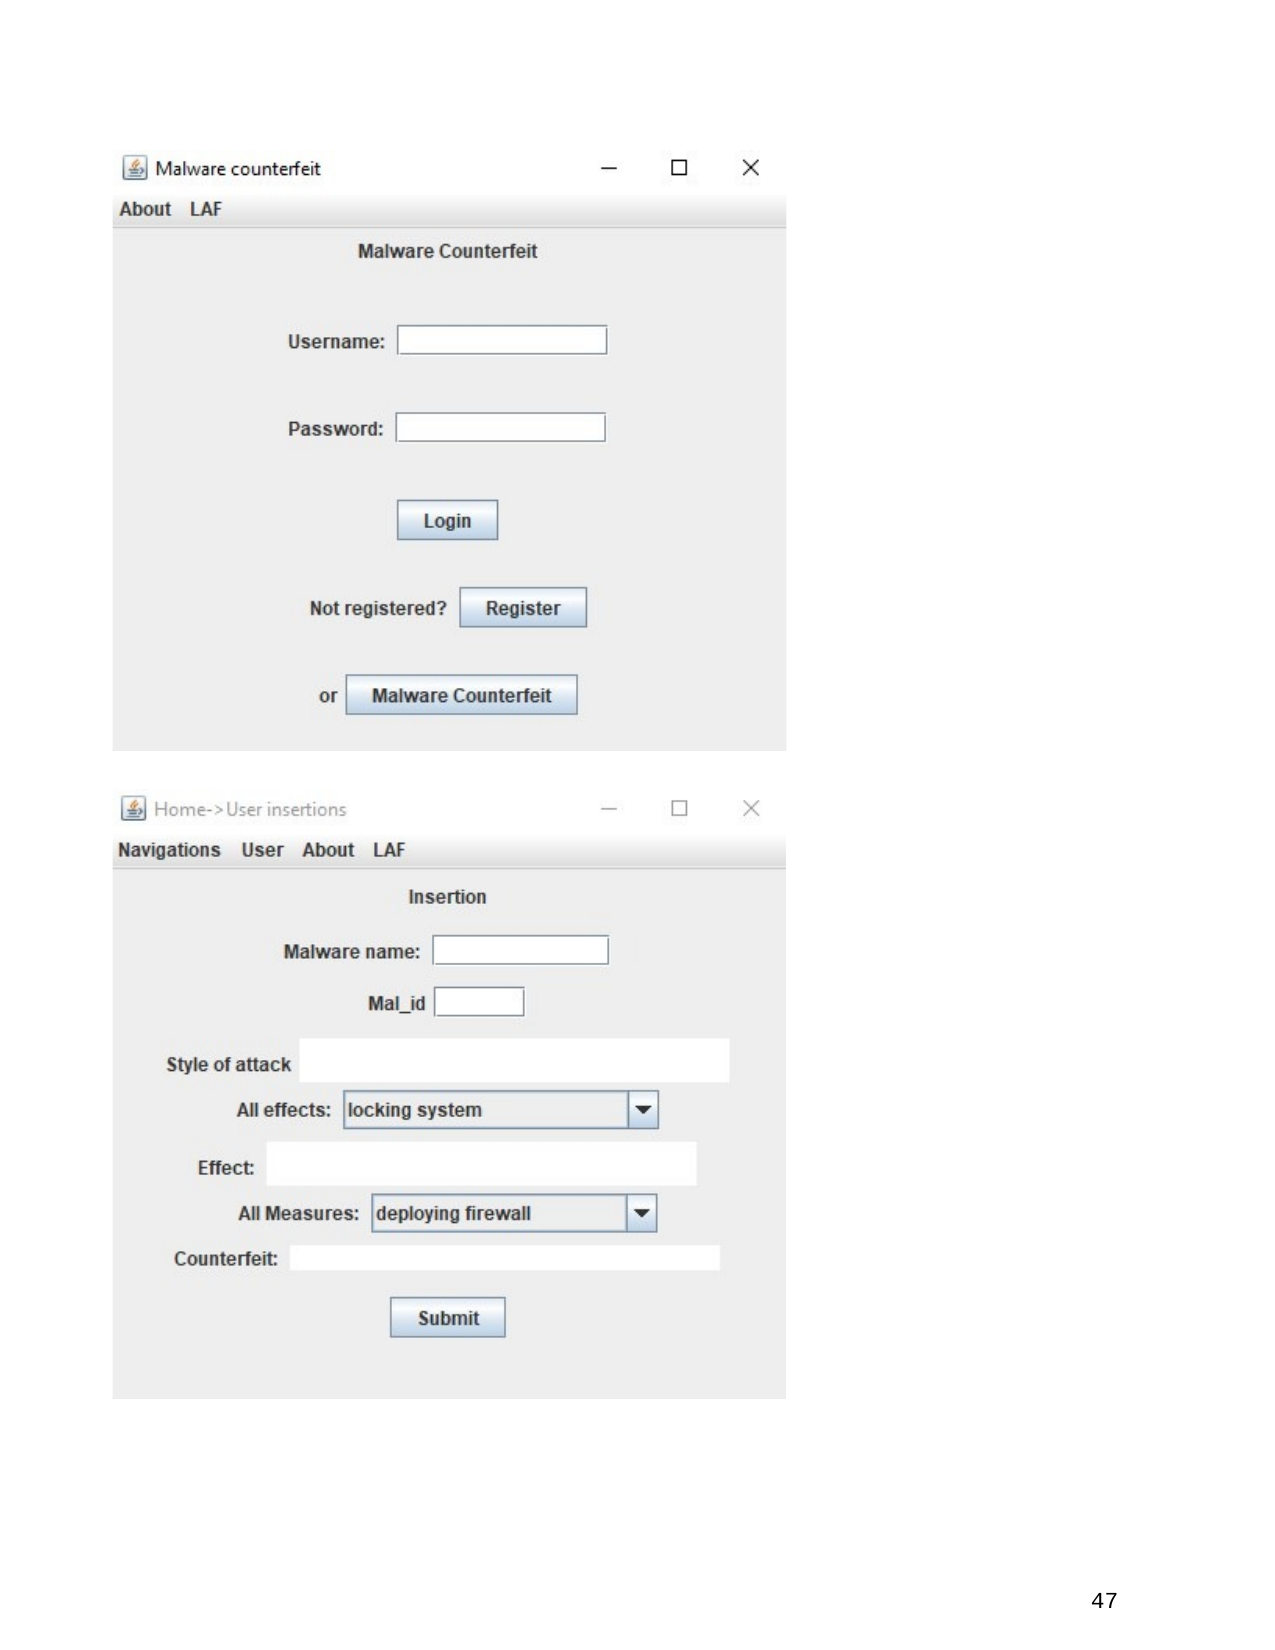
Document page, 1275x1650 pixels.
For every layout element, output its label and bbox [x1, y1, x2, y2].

picture [112, 150, 787, 751]
picture [112, 789, 786, 1399]
